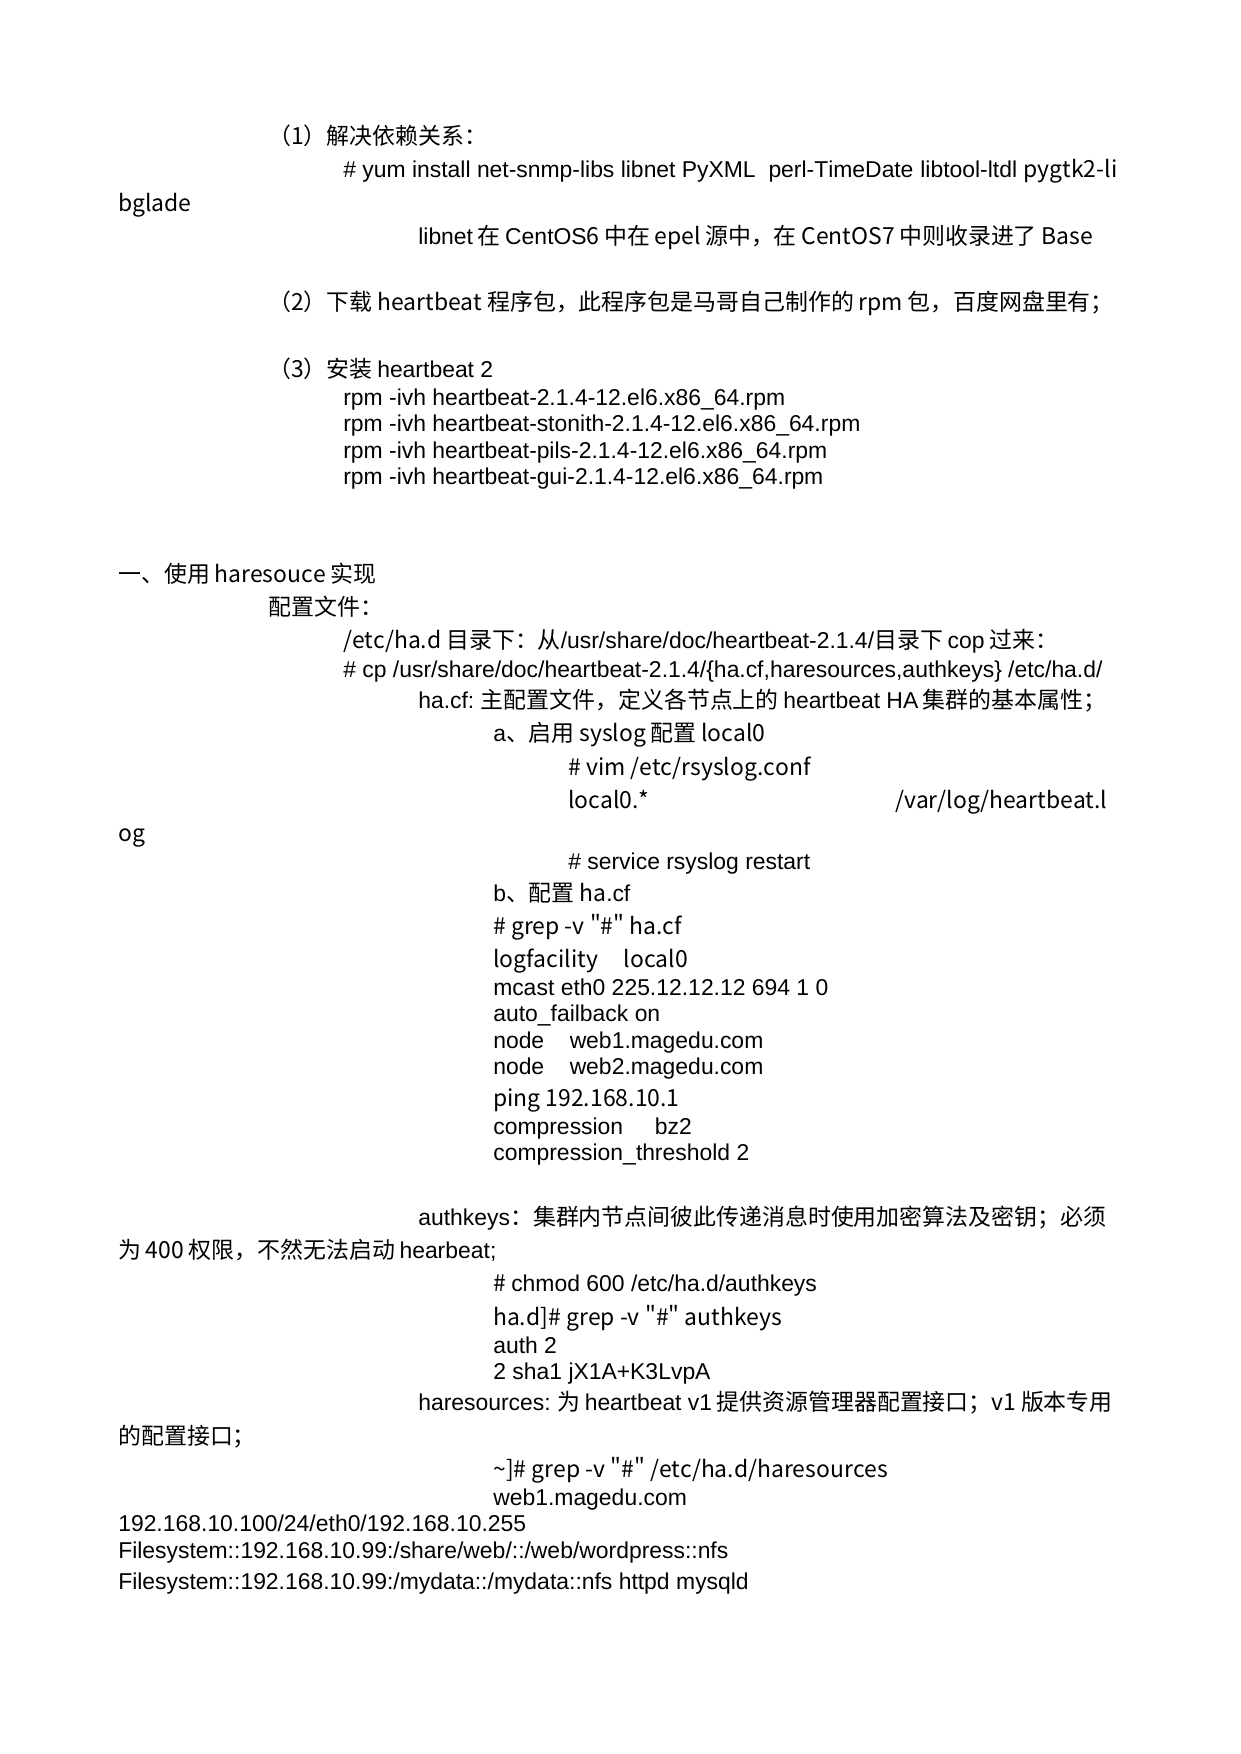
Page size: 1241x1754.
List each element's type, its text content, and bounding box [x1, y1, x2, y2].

text logfacility local0 [118, 941, 1122, 974]
text （3）安装heartbeat 2 [118, 351, 1122, 384]
text auth 2 [118, 1332, 1122, 1358]
text /etc/ha.d目录下：从/usr/share/doc/heartbeat-2.1.4/目录下cop过来： [118, 622, 1122, 656]
text libnet在CentOS6中在epel源中，在CentOS7中则收录进了Base [118, 218, 1122, 251]
text rpm -ivh heartbeat-pils-2.1.4-12.el6.x86_64.rpm [118, 437, 1122, 463]
text 配置文件： [118, 589, 1122, 622]
text b、配置ha.cf [118, 874, 1122, 908]
text compression bz2 [118, 1113, 1122, 1139]
text 一、使用haresouce实现 [118, 556, 1122, 589]
text # vim /etc/rsyslog.conf [118, 748, 1122, 782]
text auto_failback on [118, 1000, 1122, 1027]
text authkeys：集群内节点间彼此传递消息时使用加密算法及密钥；必须为400权限，不然无法启动hearbeat; [118, 1199, 1122, 1265]
text # cp /usr/share/doc/heartbeat-2.1.4/{ha.cf,haresources,authkeys} /etc/ha.d/ [118, 656, 1122, 682]
text node web2.magedu.com [118, 1053, 1122, 1079]
text （1）解决依赖关系： [118, 118, 1122, 151]
text 2 sha1 jX1A+K3LvpA [118, 1358, 1122, 1384]
text web1.magedu.com 192.168.10.100/24/eth0/192.168.10.255 Filesystem::192.168.10.99:/share/web/::/web/wordpress::nfs Filesystem::192.168.10.99:/mydata::/mydata::nfs httpd mysqld [118, 1484, 1122, 1596]
text ha.d]# grep -v "#" authkeys [118, 1298, 1122, 1332]
text mcast eth0 225.12.12.12 694 1 0 [118, 974, 1122, 1000]
text （2）下载heartbeat程序包，此程序包是马哥自己制作的rpm包，百度网盘里有； [118, 284, 1122, 317]
text a、启用syslog配置local0 [118, 715, 1122, 748]
text local0.* /var/log/heartbeat.log [118, 782, 1122, 848]
text rpm -ivh heartbeat-2.1.4-12.el6.x86_64.rpm [118, 384, 1122, 410]
text # grep -v "#" ha.cf [118, 908, 1122, 941]
text ping 192.168.10.1 [118, 1079, 1122, 1113]
text node web1.magedu.com [118, 1027, 1122, 1053]
text # yum install net-snmp-libs libnet PyXML perl-TimeDate libtool-ltdl pygtk2-libglade [118, 151, 1122, 218]
text rpm -ivh heartbeat-gui-2.1.4-12.el6.x86_64.rpm [118, 463, 1122, 489]
text rpm -ivh heartbeat-stonith-2.1.4-12.el6.x86_64.rpm [118, 410, 1122, 437]
text # chmod 600 /etc/ha.d/authkeys [118, 1265, 1122, 1298]
text compression_threshold 2 [118, 1139, 1122, 1165]
text haresources: 为heartbeat v1提供资源管理器配置接口；v1版本专用的配置接口； [118, 1384, 1122, 1451]
text # service rsyslog restart [118, 848, 1122, 874]
text ha.cf: 主配置文件，定义各节点上的heartbeat HA集群的基本属性； [118, 682, 1122, 715]
text ~]# grep -v "#" /etc/ha.d/haresources [118, 1451, 1122, 1484]
